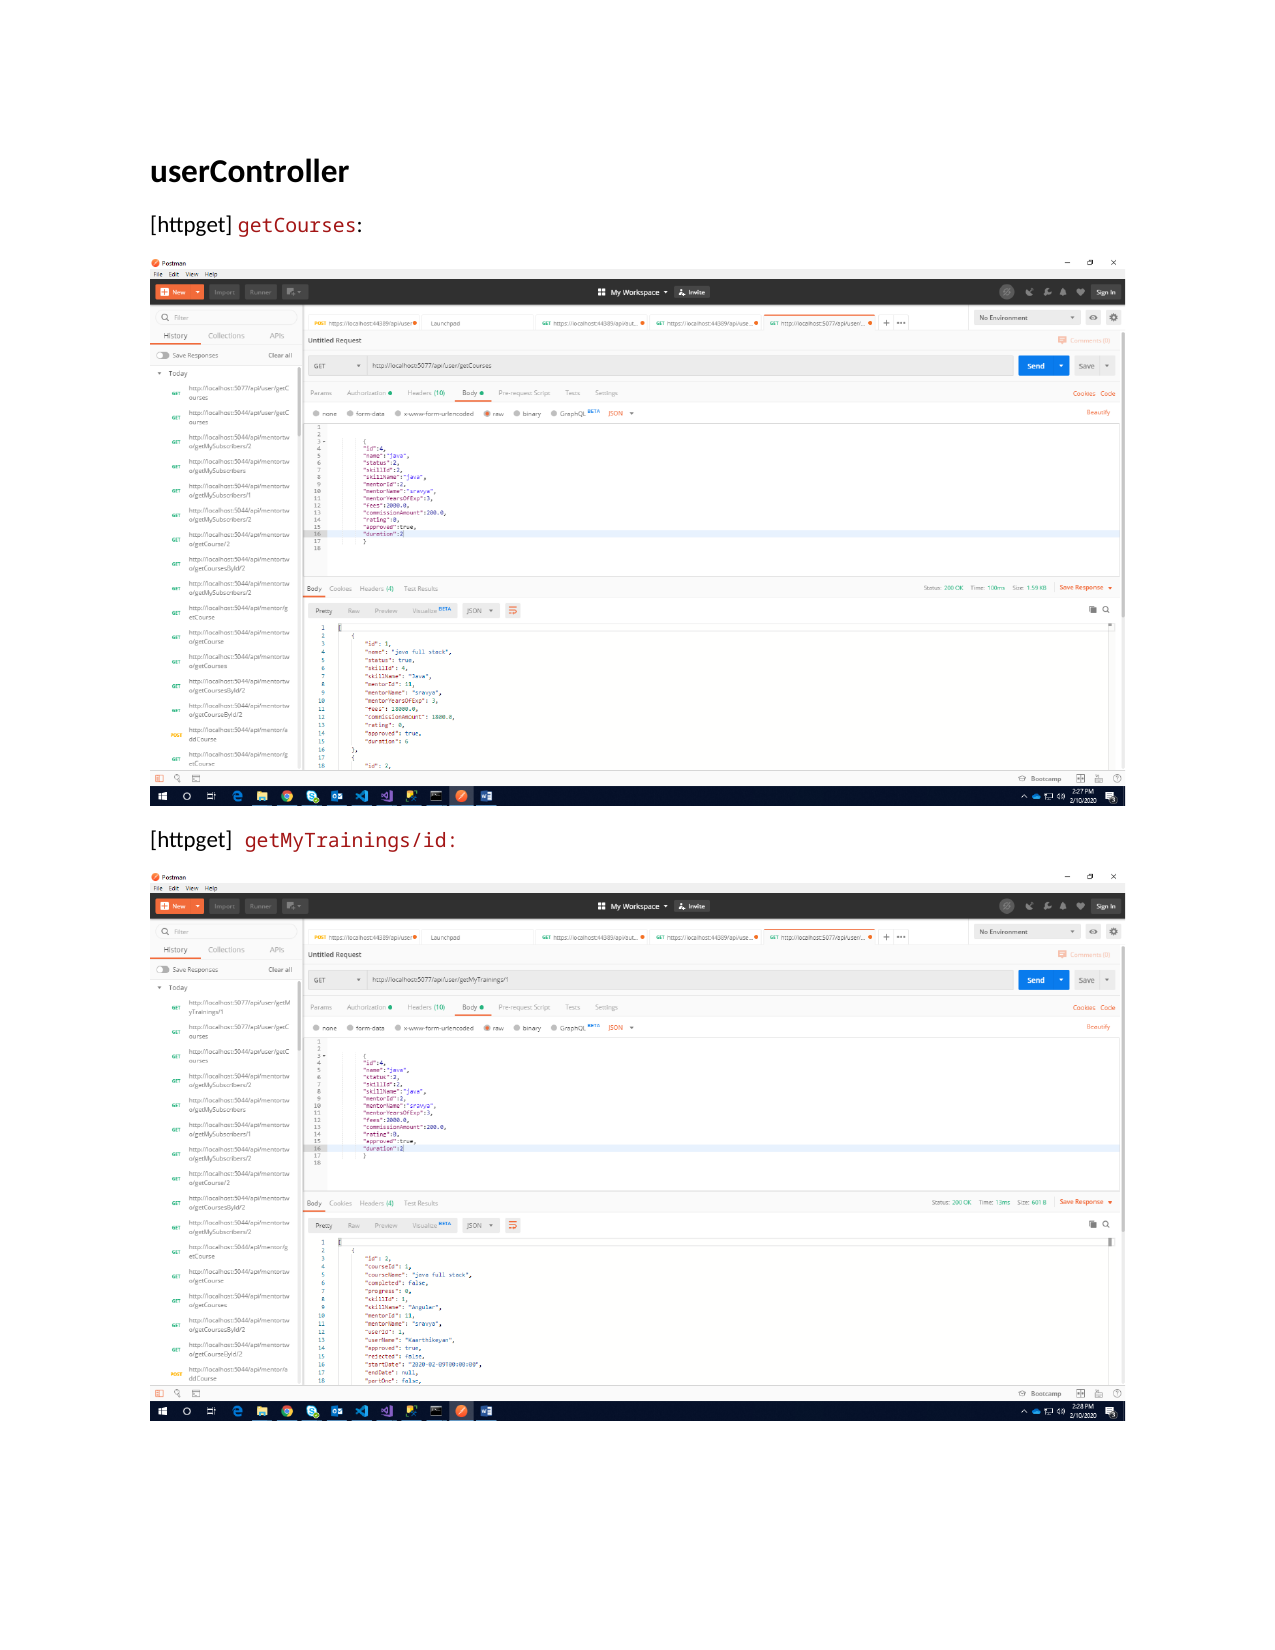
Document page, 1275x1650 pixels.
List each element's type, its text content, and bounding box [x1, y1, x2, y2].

text [httpget] getMyTrainings/id: [150, 825, 1125, 853]
picture [150, 871, 1125, 1421]
text [httpget] getCourses: [150, 211, 1125, 239]
text userController [150, 150, 1125, 191]
picture [150, 257, 1125, 806]
